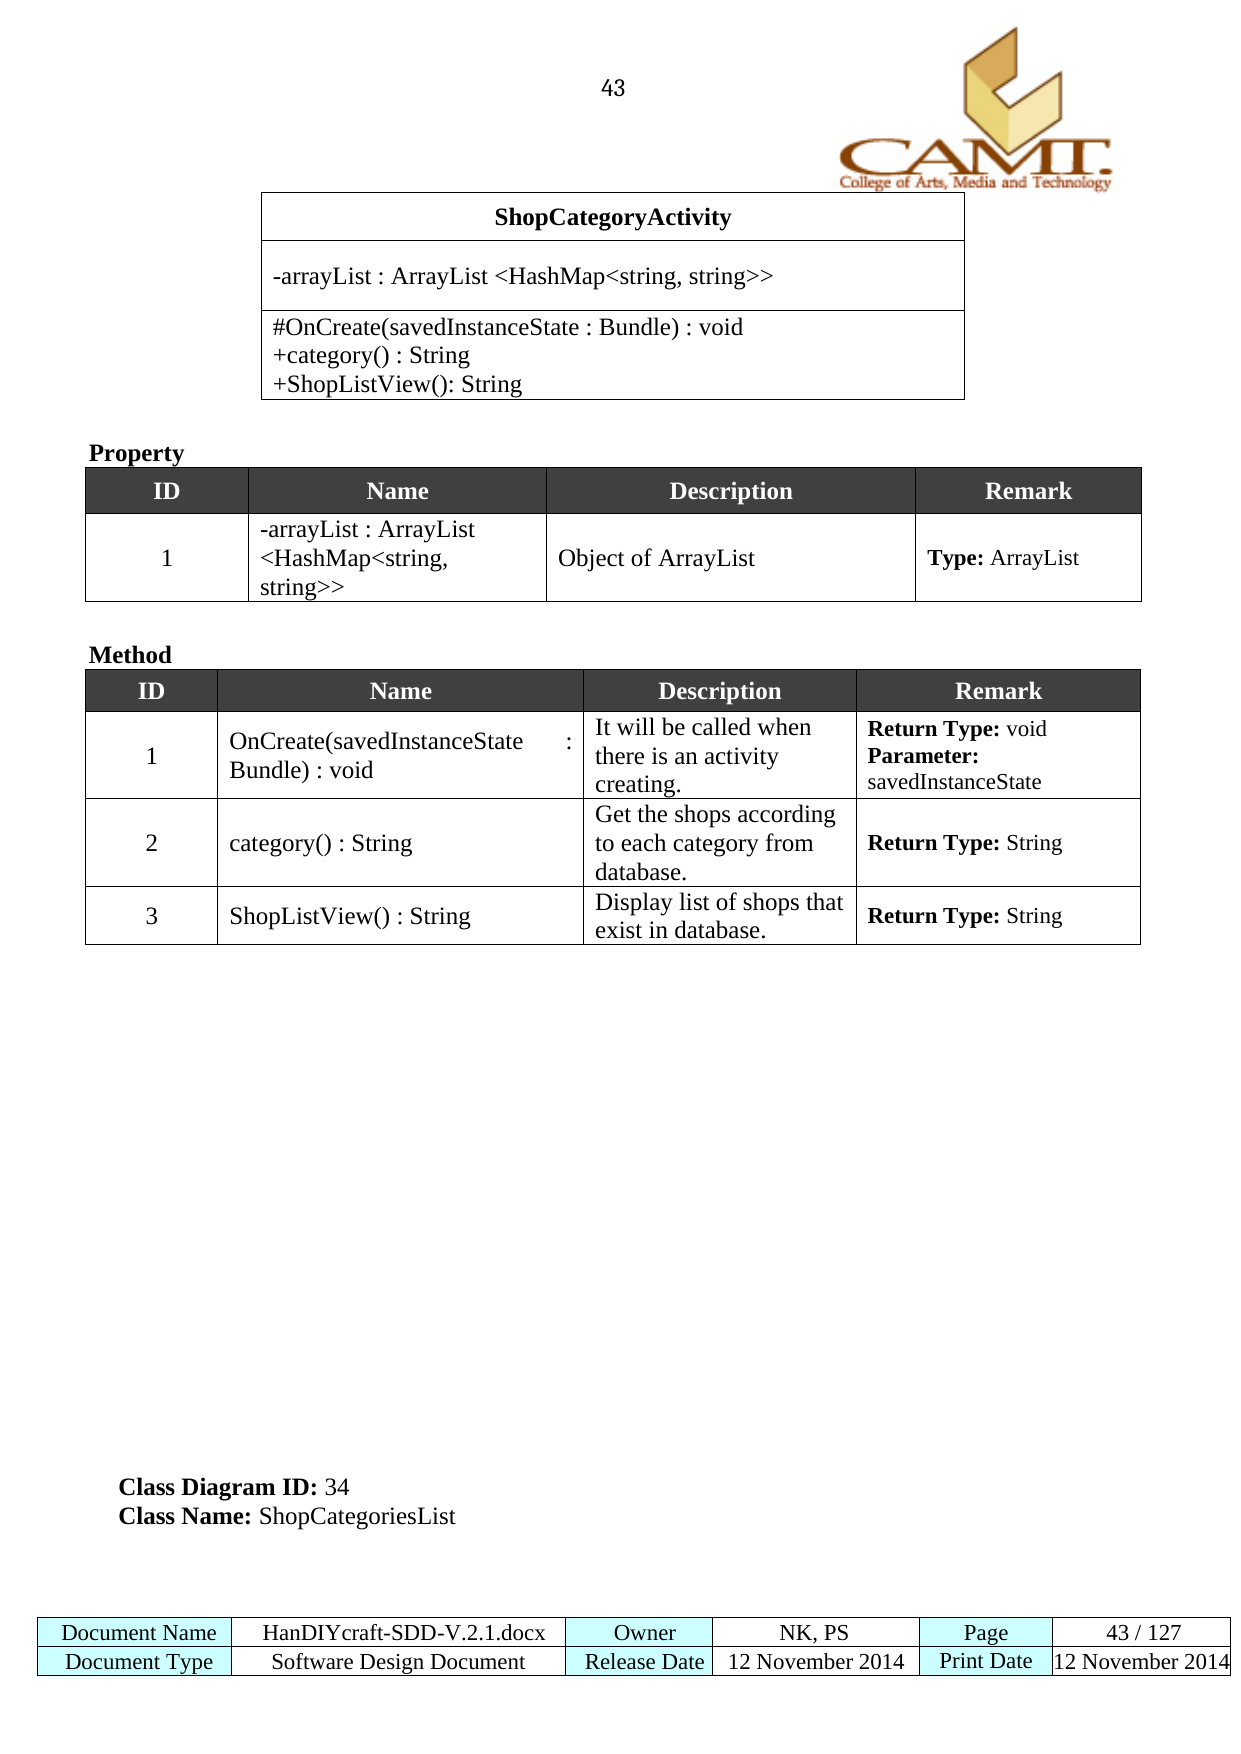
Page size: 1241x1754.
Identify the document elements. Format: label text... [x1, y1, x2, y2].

table_cell 2 [86, 799, 217, 886]
table_header ID [86, 468, 248, 513]
text Class Diagram ID: 34 [118, 1472, 1108, 1501]
table_cell OnCreate(savedInstanceState : Bundle) : void [218, 712, 583, 798]
table_header Remark [857, 670, 1140, 711]
table_header Remark [916, 468, 1141, 513]
table_cell -arrayList : ArrayList <HashMap<string, string>> [249, 514, 546, 601]
table_cell Return Type: String [857, 887, 1140, 944]
list Method [88, 640, 1108, 669]
table_header ShopCategoryActivity [262, 193, 964, 240]
table_cell Display list of shops that exist in database. [584, 887, 856, 944]
table_cell ShopListView() : String [218, 887, 583, 944]
table_cell 3 [86, 887, 217, 944]
table_cell Object of ArrayList [547, 514, 915, 601]
table_header Description [584, 670, 856, 711]
table_header Description [547, 468, 915, 513]
table_cell #OnCreate(savedInstanceState : Bundle) : void +category() : String +ShopListView(): String [262, 311, 964, 399]
table_cell 1 [86, 712, 217, 798]
table_header Name [218, 670, 583, 711]
table_cell category() : String [218, 799, 583, 886]
table_cell It will be called when there is an activity creating. [584, 712, 856, 798]
table_cell -arrayList : ArrayList <HashMap<string, string>> [262, 241, 964, 309]
table_cell Return Type: void Parameter: savedInstanceState [857, 712, 1140, 798]
table_cell Return Type: String [857, 799, 1140, 886]
text Class Name: ShopCategoriesList [118, 1501, 1108, 1530]
list Property [88, 438, 1108, 467]
table_cell Get the shops according to each category from database. [584, 799, 856, 886]
picture [755, 18, 1221, 207]
table_cell 1 [86, 514, 248, 601]
table_header Name [249, 468, 546, 513]
table_cell Type: ArrayList [916, 514, 1141, 601]
table_header ID [86, 670, 217, 711]
